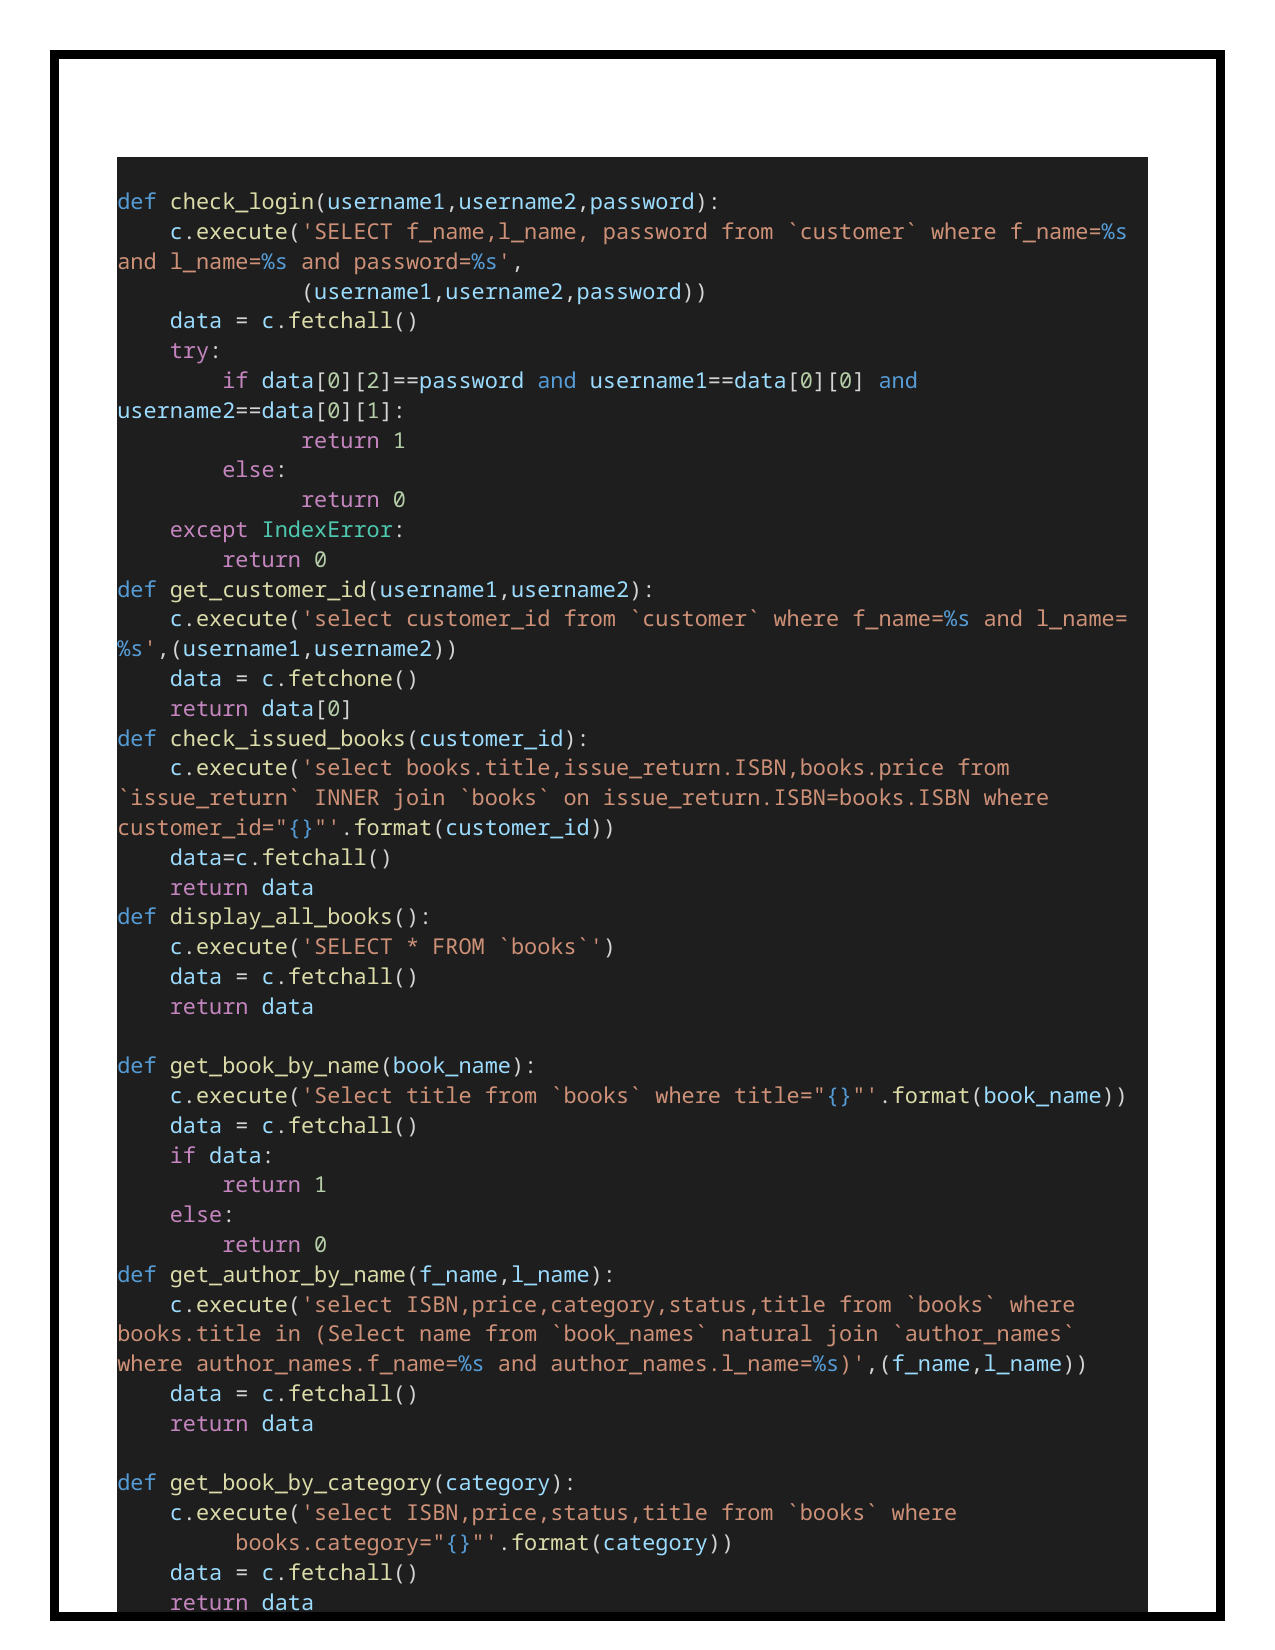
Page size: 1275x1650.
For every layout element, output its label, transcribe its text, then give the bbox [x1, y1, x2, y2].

text def get_book_by_name(book_name): [117, 1050, 1148, 1080]
text return data [117, 1587, 1148, 1612]
text def get_author_by_name(f_name,l_name): [117, 1259, 1148, 1289]
text c.execute('SELECT f_name,l_name, password from `customer` where f_name=%s and l_name=%s and password=%s', [117, 216, 1148, 276]
text if data[0][2]==password and username1==data[0][0] and username2==data[0][1]: [117, 365, 1148, 425]
text return 1 [117, 1169, 1148, 1199]
text c.execute('select customer_id from `customer` where f_name=%s and l_name=%s',(username1,username2)) [117, 603, 1148, 663]
text data = c.fetchall() [117, 306, 1148, 335]
text c.execute('select ISBN,price,category,status,title from `books` where books.title in (Select name from `book_names` natural join `author_names` where author_names.f_name=%s and author_names.l_name=%s)',(f_name,l_name)) [117, 1289, 1148, 1378]
text c.execute('select books.title,issue_return.ISBN,books.price from `issue_return` INNER join `books` on issue_return.ISBN=books.ISBN where customer_id="{}"'.format(customer_id)) [117, 752, 1148, 842]
text return data [117, 991, 1148, 1021]
text books.category="{}"'.format(category)) [117, 1527, 1148, 1557]
text data = c.fetchall() [117, 1110, 1148, 1140]
text return 1 [117, 425, 1148, 454]
text data = c.fetchall() [117, 961, 1148, 991]
text data = c.fetchone() [117, 663, 1148, 693]
text (username1,username2,password)) [117, 276, 1148, 306]
text else: [117, 1199, 1148, 1229]
text try: [117, 335, 1148, 365]
text data=c.fetchall() [117, 842, 1148, 872]
text c.execute('SELECT * FROM `books`') [117, 931, 1148, 961]
text c.execute('select ISBN,price,status,title from `books` where [117, 1497, 1148, 1527]
text c.execute('Select title from `books` where title="{}"'.format(book_name)) [117, 1080, 1148, 1110]
text except IndexError: [117, 514, 1148, 544]
text def check_issued_books(customer_id): [117, 723, 1148, 752]
text return 0 [117, 544, 1148, 574]
text return data[0] [117, 693, 1148, 723]
text return data [117, 872, 1148, 901]
text data = c.fetchall() [117, 1557, 1148, 1587]
text if data: [117, 1140, 1148, 1169]
text return 0 [117, 484, 1148, 514]
text def check_login(username1,username2,password): [117, 186, 1148, 216]
text else: [117, 454, 1148, 484]
text def display_all_books(): [117, 901, 1148, 931]
text return 0 [117, 1229, 1148, 1259]
text def get_book_by_category(category): [117, 1467, 1148, 1497]
text data = c.fetchall() [117, 1378, 1148, 1408]
text def get_customer_id(username1,username2): [117, 574, 1148, 603]
text return data [117, 1408, 1148, 1438]
